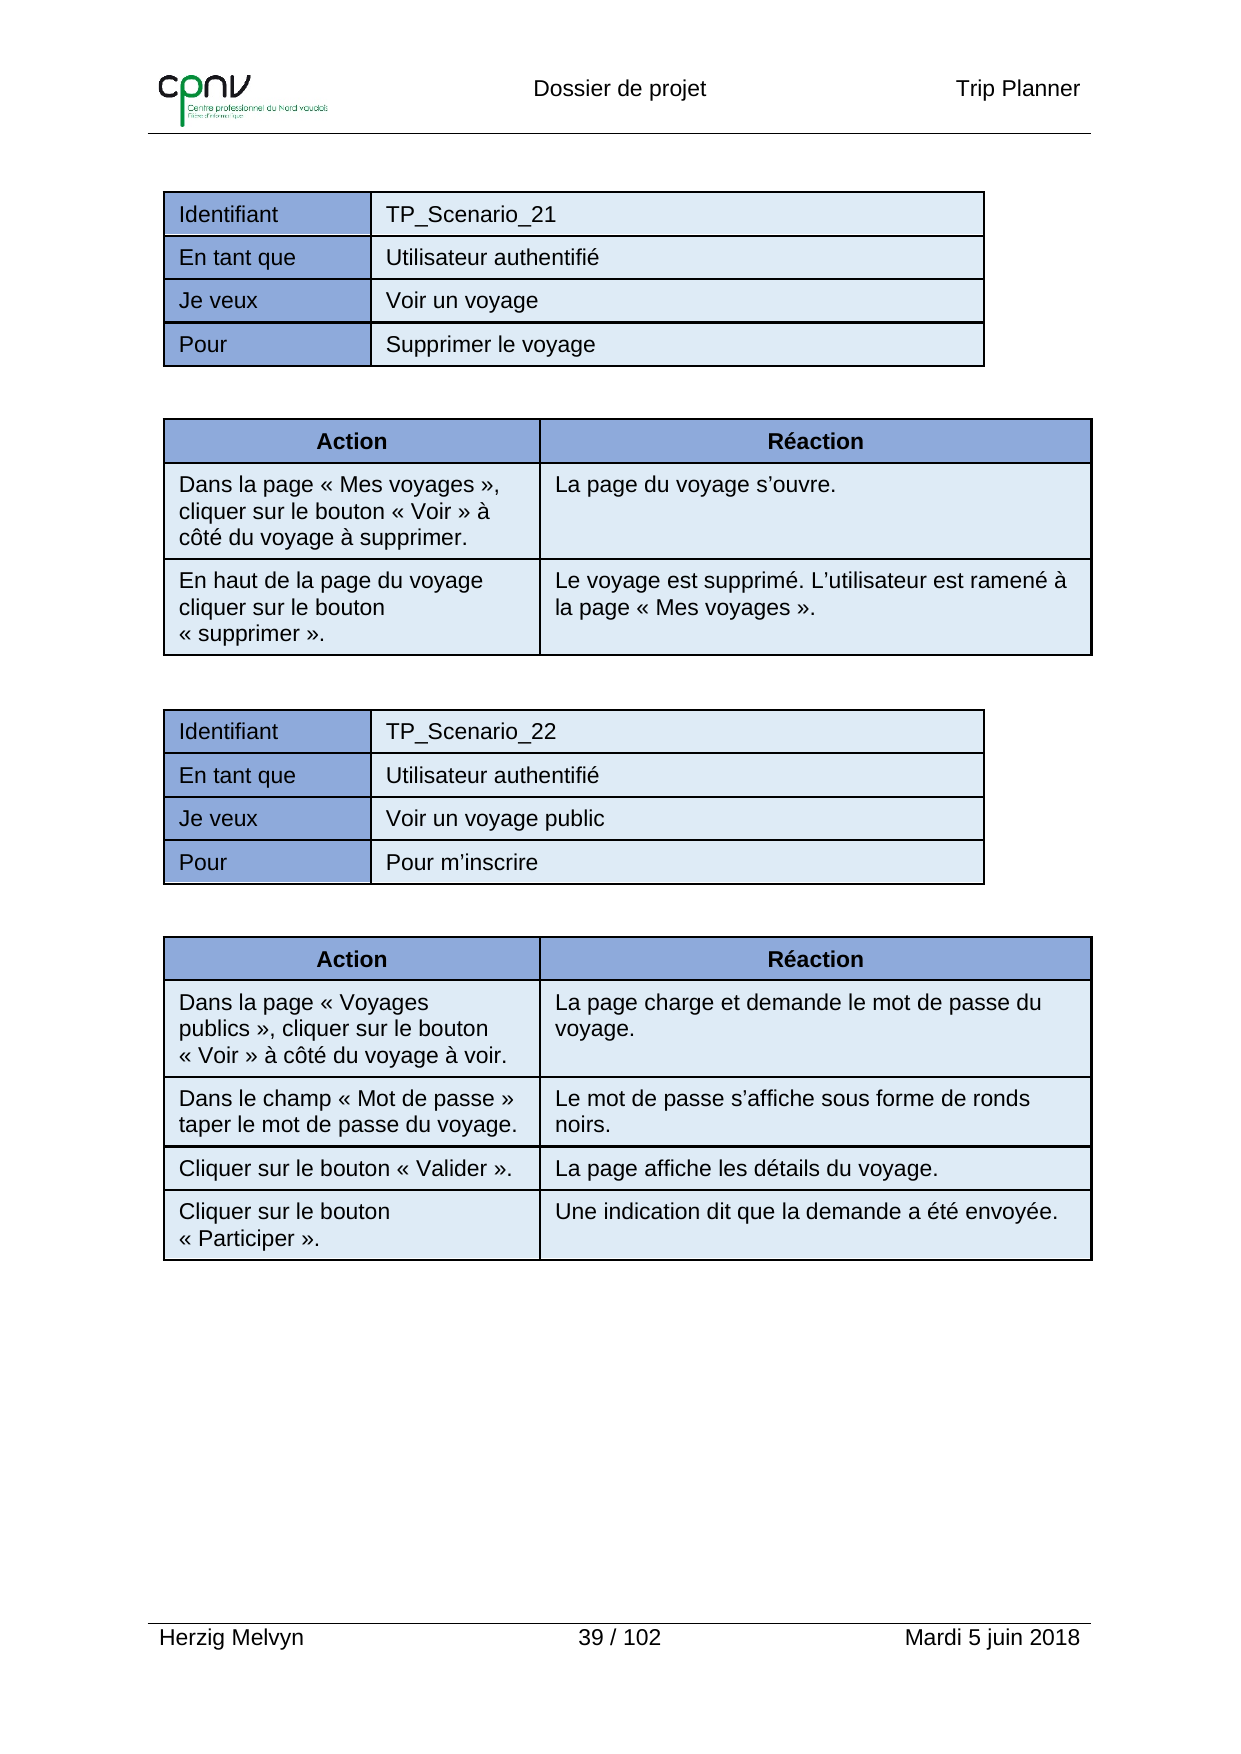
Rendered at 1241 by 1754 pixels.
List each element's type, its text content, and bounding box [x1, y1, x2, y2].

table_cell La page affiche les détails du voyage. [541, 1148, 1090, 1189]
table_header TP_Scenario_22 [372, 711, 983, 752]
table_cell La page charge et demande le mot de passe du voyage. [541, 981, 1090, 1076]
table_cell Voir un voyage public [372, 798, 983, 839]
table_cell Dans la page « Mes voyages », cliquer sur le bouton « Voir » à côté du voyage à supprimer. [165, 464, 539, 558]
table_header Réaction [541, 420, 1090, 462]
table_cell Pour [165, 841, 370, 882]
table_header TP_Scenario_21 [372, 193, 983, 234]
table_header Identifiant [165, 193, 370, 234]
table_cell La page du voyage s’ouvre. [541, 464, 1090, 558]
table_cell Je veux [165, 798, 370, 839]
table_cell En tant que [165, 237, 370, 278]
table_cell En tant que [165, 754, 370, 796]
table_cell Utilisateur authentifié [372, 754, 983, 796]
picture [158, 75, 328, 127]
table_cell Cliquer sur le bouton « Participer ». [165, 1191, 539, 1258]
table_cell Supprimer le voyage [372, 324, 983, 365]
table_cell Dans la page « Voyages publics », cliquer sur le bouton « Voir » à côté du voyage à voir. [165, 981, 539, 1076]
table_header Action [165, 938, 539, 979]
table_cell Le mot de passe s’affiche sous forme de ronds noirs. [541, 1078, 1090, 1145]
table_header Action [165, 420, 539, 462]
table_cell Le voyage est supprimé. L’utilisateur est ramené à la page « Mes voyages ». [541, 560, 1090, 654]
table_cell Pour m’inscrire [372, 841, 983, 882]
table_cell Pour [165, 324, 370, 365]
table_cell Utilisateur authentifié [372, 237, 983, 278]
table_header Réaction [541, 938, 1090, 979]
table_cell Dans le champ « Mot de passe » taper le mot de passe du voyage. [165, 1078, 539, 1145]
table_header Identifiant [165, 711, 370, 752]
table_cell Voir un voyage [372, 280, 983, 321]
table_cell Cliquer sur le bouton « Valider ». [165, 1148, 539, 1189]
table_cell Une indication dit que la demande a été envoyée. [541, 1191, 1090, 1258]
table_cell Je veux [165, 280, 370, 321]
table_cell En haut de la page du voyage cliquer sur le bouton « supprimer ». [165, 560, 539, 654]
